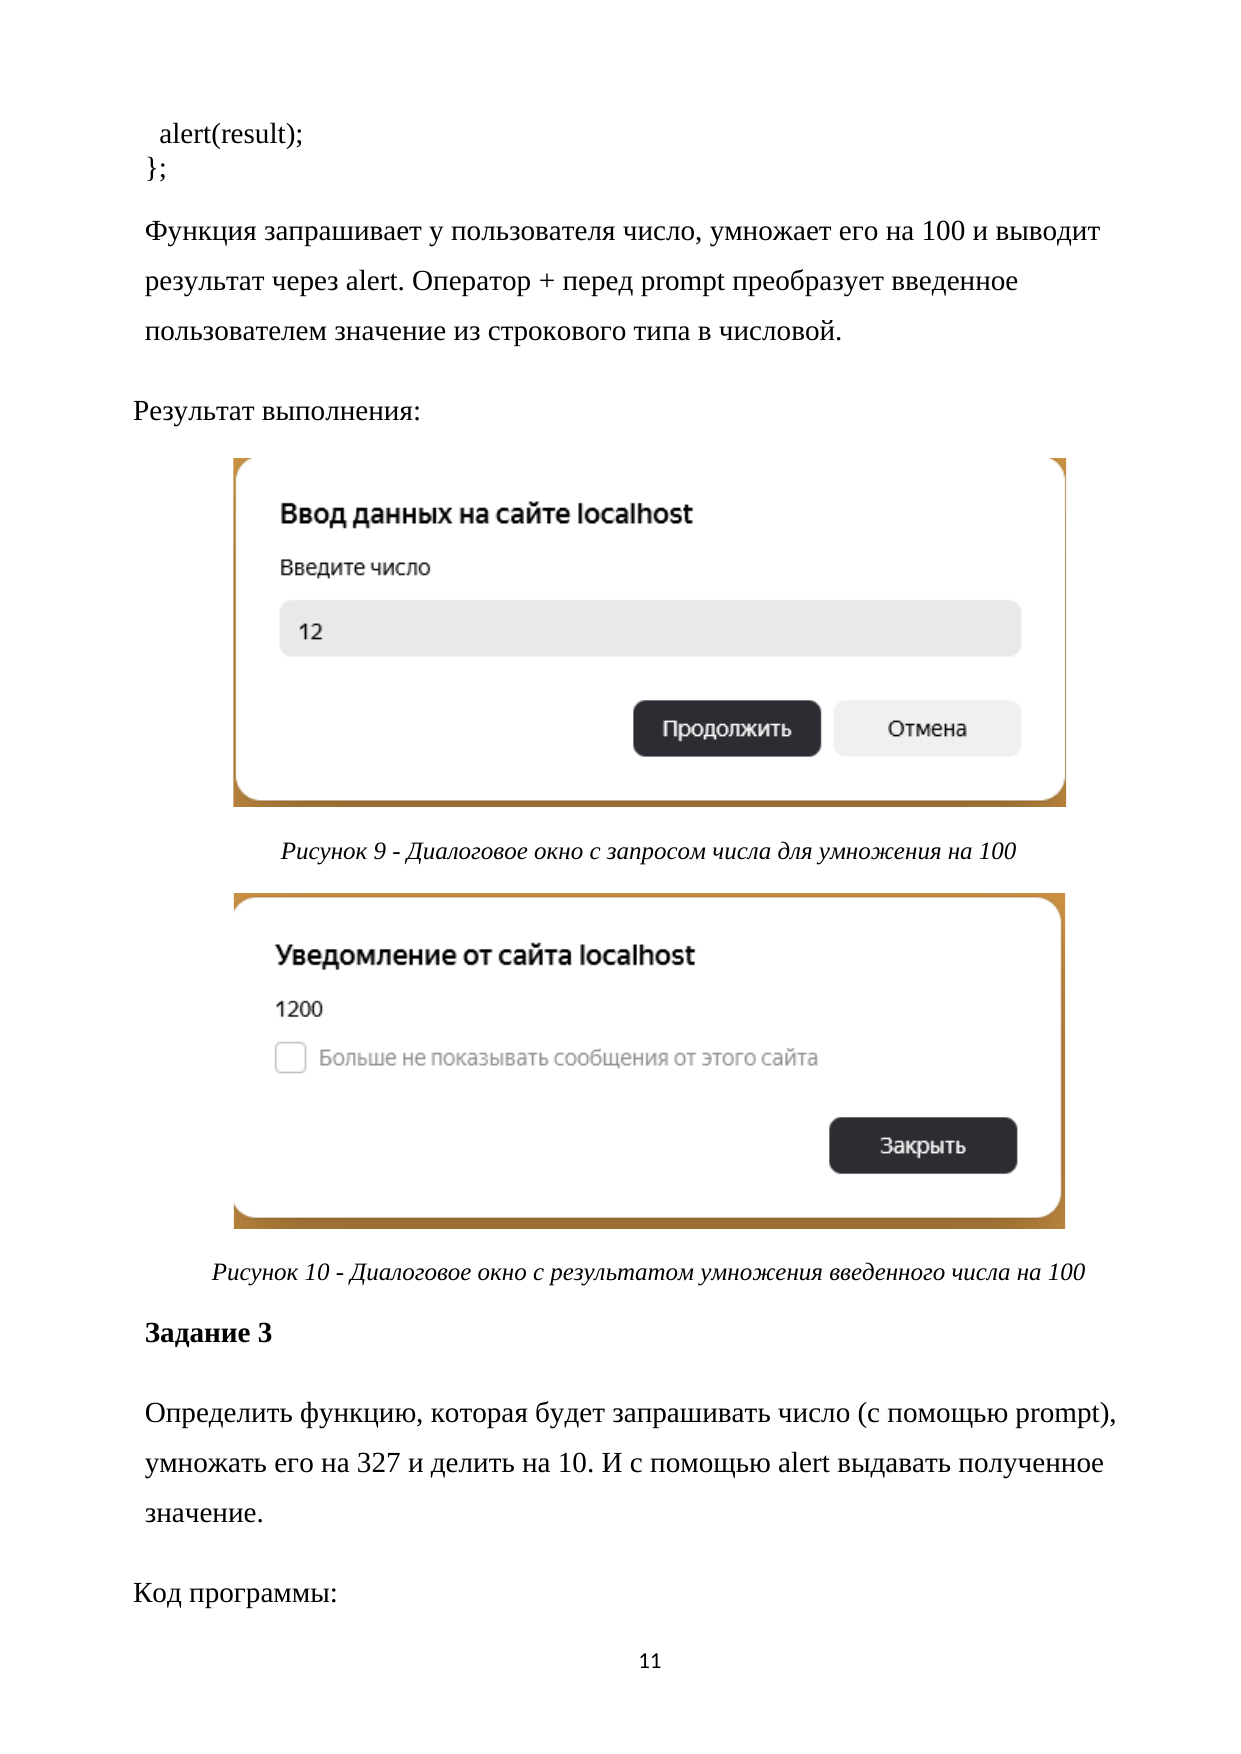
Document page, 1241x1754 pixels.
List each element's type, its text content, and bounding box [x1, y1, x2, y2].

text Рисунок 9 - Диалоговое окно с запросом числа для умножения на 100 [144, 836, 1155, 865]
text Функция запрашивает у пользователя число, умножает его на 100 и выводит результат через alert. Оператор + перед prompt преобразует введенное пользователем значение из строкового типа в числовой. [144, 213, 1155, 347]
picture [233, 458, 1067, 807]
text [144, 117, 1155, 184]
text Результат выполнения: [133, 393, 1166, 427]
text Задание 3 [144, 1315, 1155, 1349]
picture [233, 893, 1066, 1229]
text Рисунок 10 - Диалоговое окно с результатом умножения введенного числа на 100 [144, 1257, 1155, 1286]
text Определить функцию, которая будет запрашивать число (с помощью prompt), умножать его на 327 и делить на 10. И с помощью alert выдавать полученное значение. [144, 1395, 1155, 1529]
text Код программы: [133, 1575, 1166, 1608]
